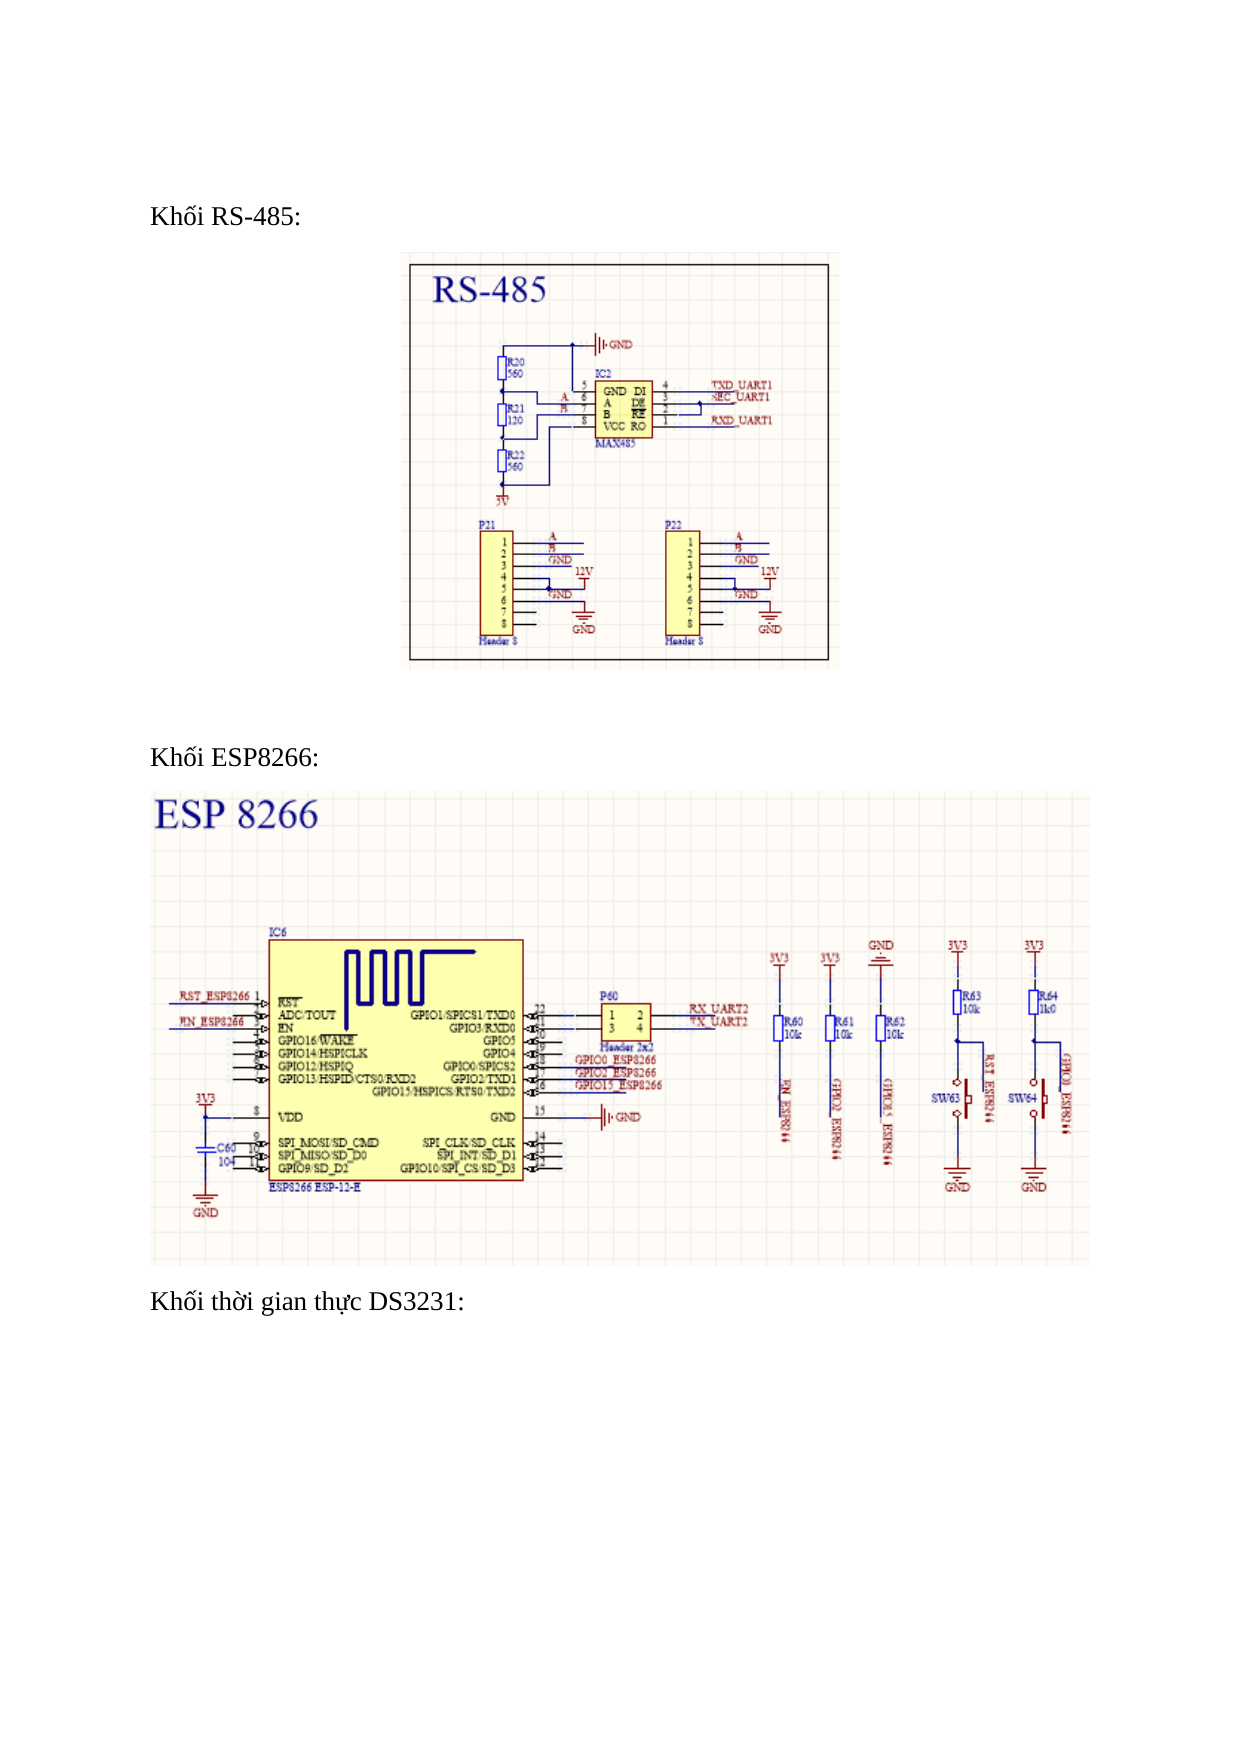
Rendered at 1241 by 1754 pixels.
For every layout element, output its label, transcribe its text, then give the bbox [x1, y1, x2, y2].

text Khối RS-485: [150, 200, 1090, 231]
picture [400, 252, 840, 670]
text Khối ESP8266: [150, 741, 1090, 772]
text Khối thời gian thực DS3231: [150, 1285, 1090, 1316]
picture [150, 791, 1091, 1266]
